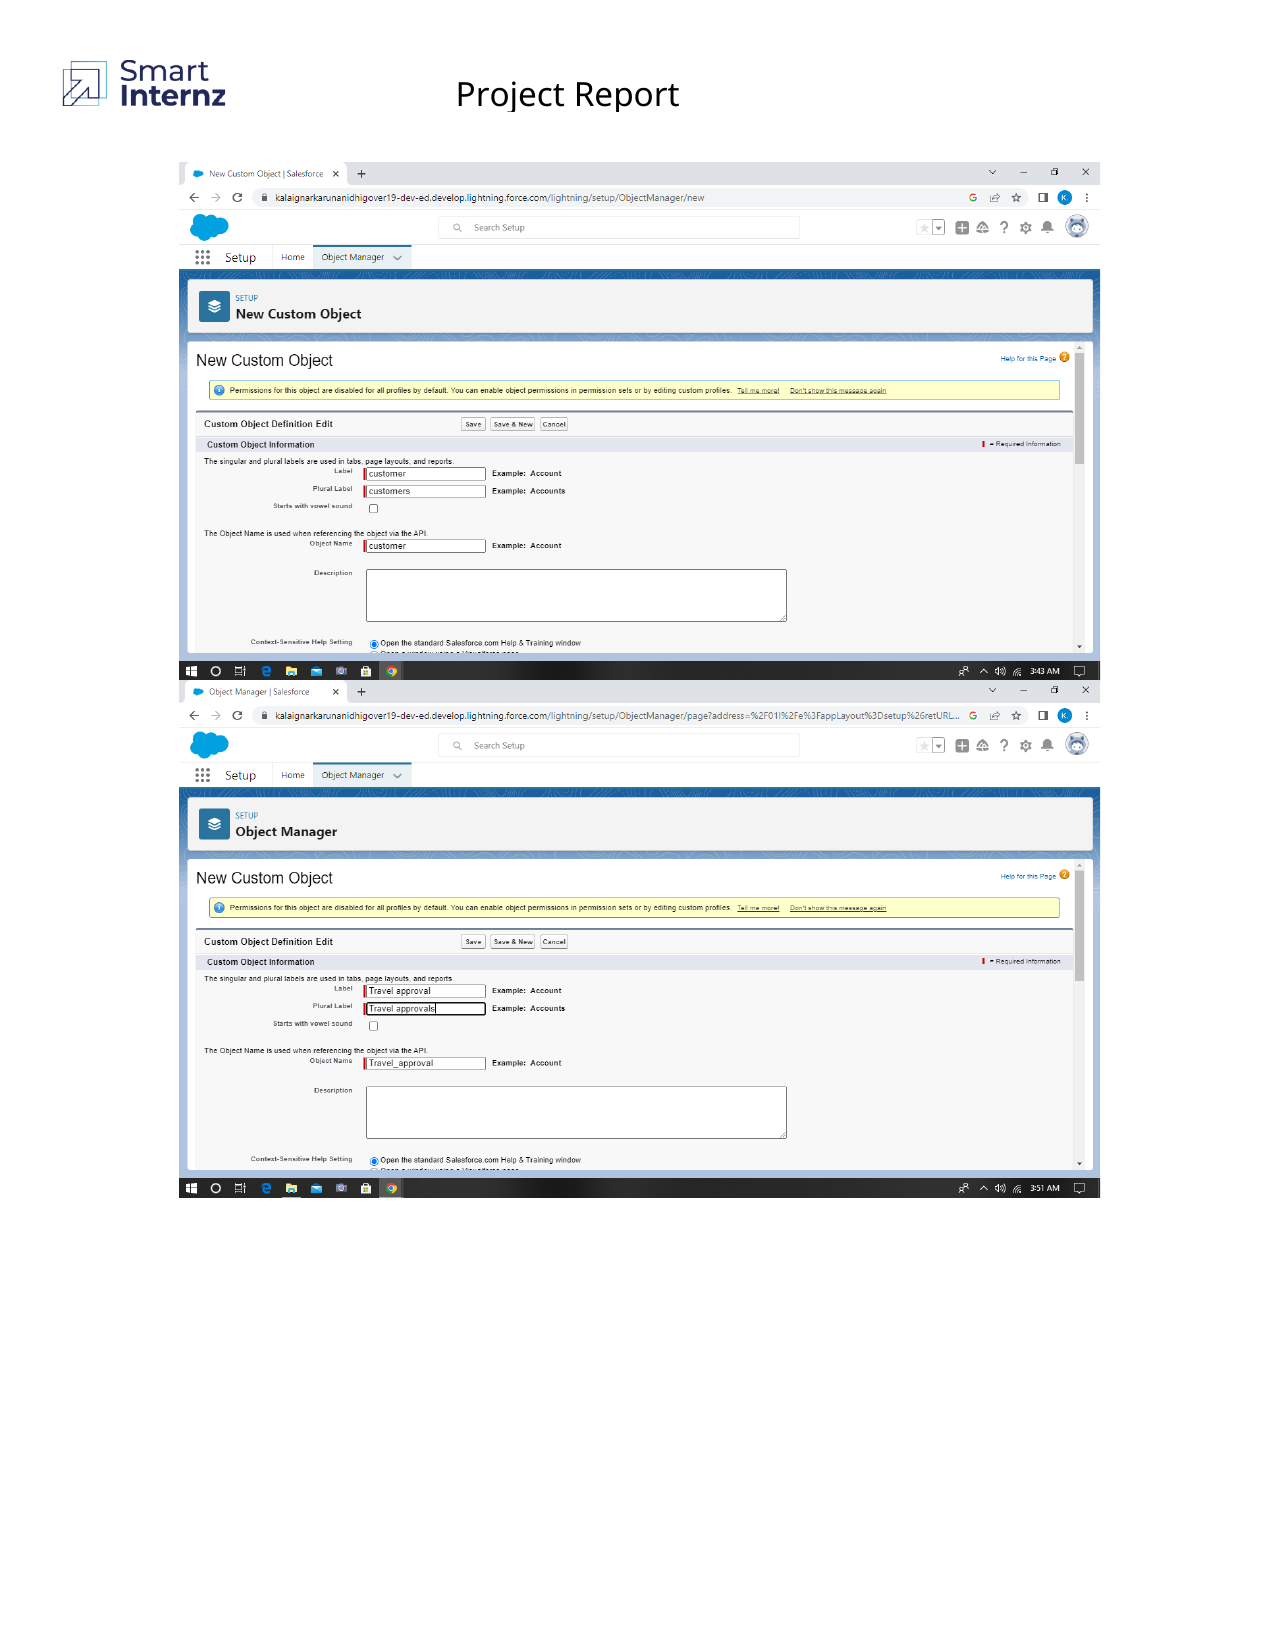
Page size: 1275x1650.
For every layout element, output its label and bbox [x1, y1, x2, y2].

picture [179, 162, 1100, 1198]
picture [62, 60, 226, 106]
